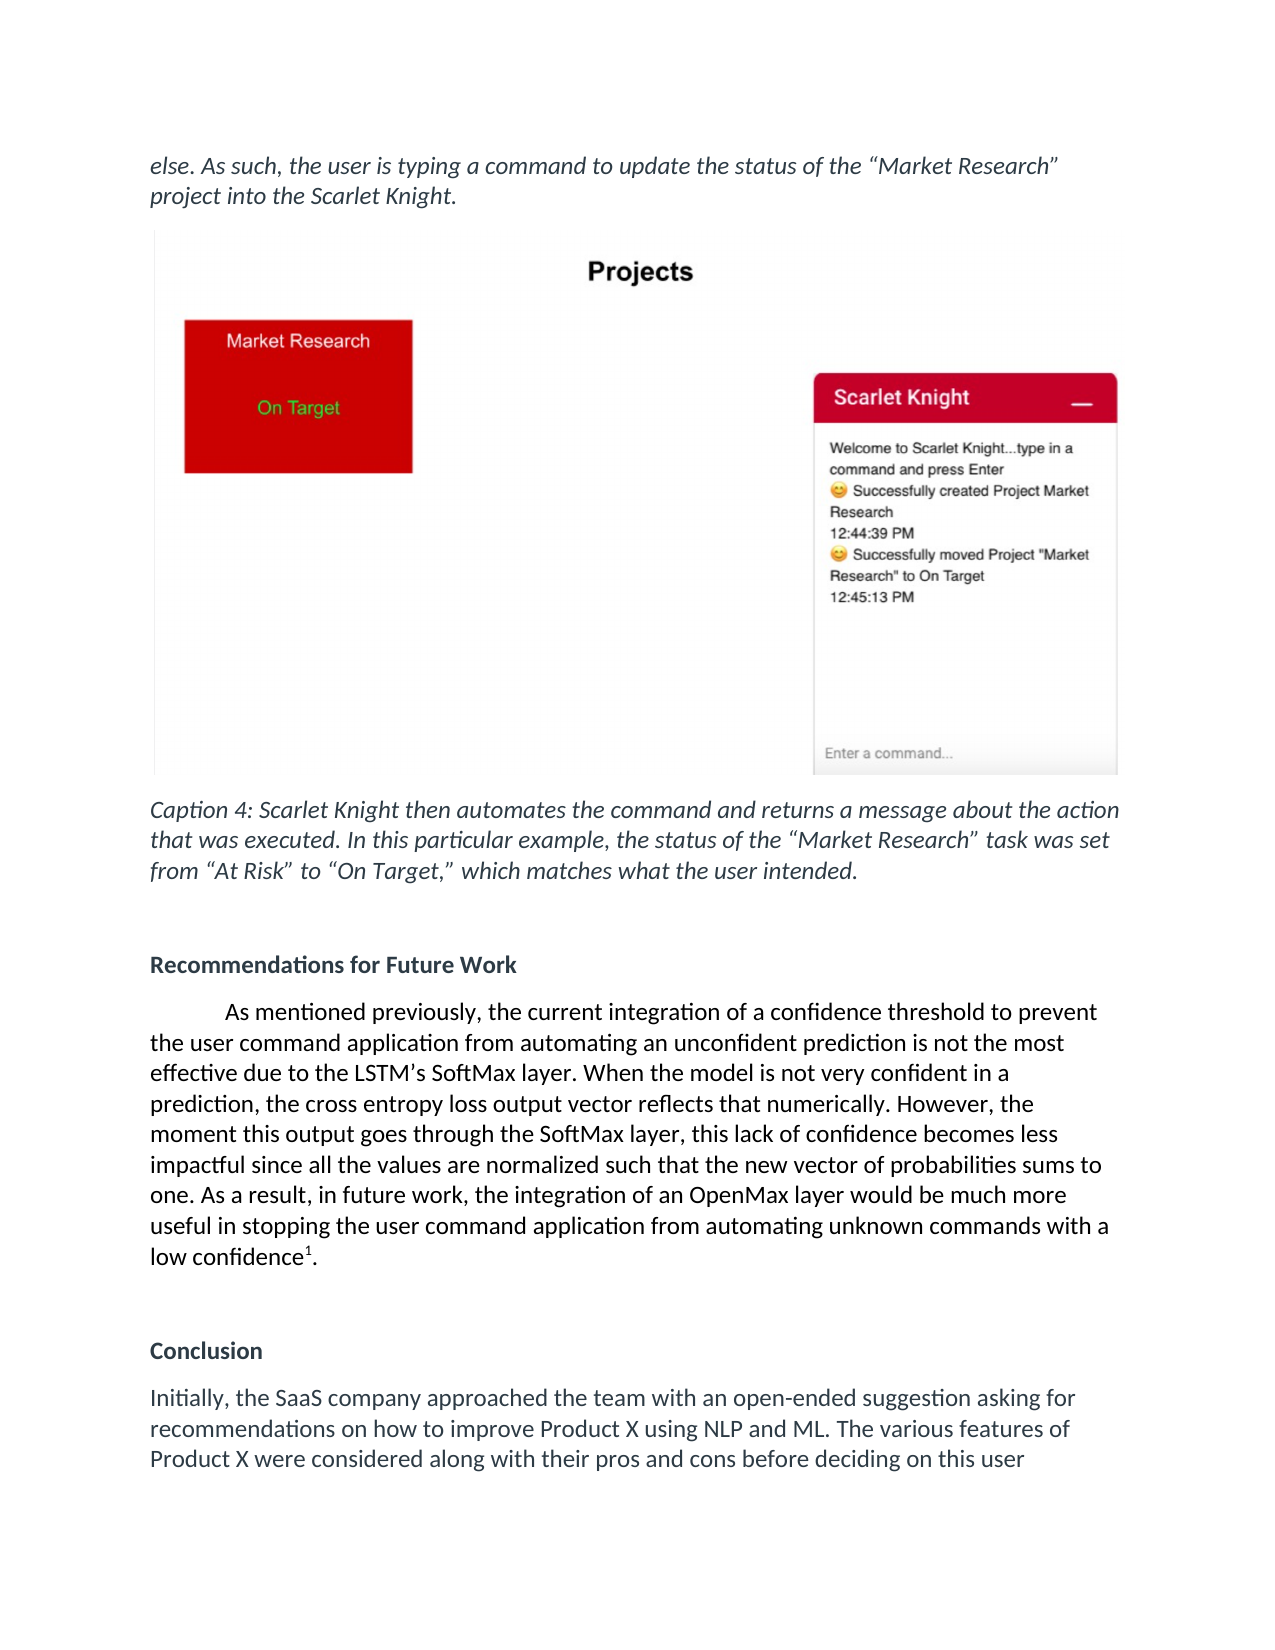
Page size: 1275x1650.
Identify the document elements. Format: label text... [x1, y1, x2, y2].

picture [154, 230, 1125, 775]
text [150, 1382, 1125, 1474]
text Recommendations for Future Work [150, 949, 1125, 980]
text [150, 150, 1125, 211]
text Conclusion [150, 1335, 1125, 1366]
text Caption 4: Scarlet Knight then automates the command and returns a message about the action that was executed. In this particular example, the status of the “Market Research” task was set from “At Risk” to “On Target,” which matches what the user intended. [150, 794, 1125, 886]
text As mentioned previously, the current integration of a confidence threshold to prevent the user command application from automating an unconfident prediction is not the most effective due to the LSTM’s SoftMax layer. When the model is not very confident in a prediction, the cross entropy loss output vector reflects that numerically. However, the moment this output goes through the SoftMax layer, this lack of confidence becomes less impactful since all the values are normalized such that the new vector of probabilities sums to one. As a result, in future work, the integration of an OpenMax layer would be much more useful in stopping the user command application from automating unknown commands with a low confidence1. [150, 997, 1125, 1271]
